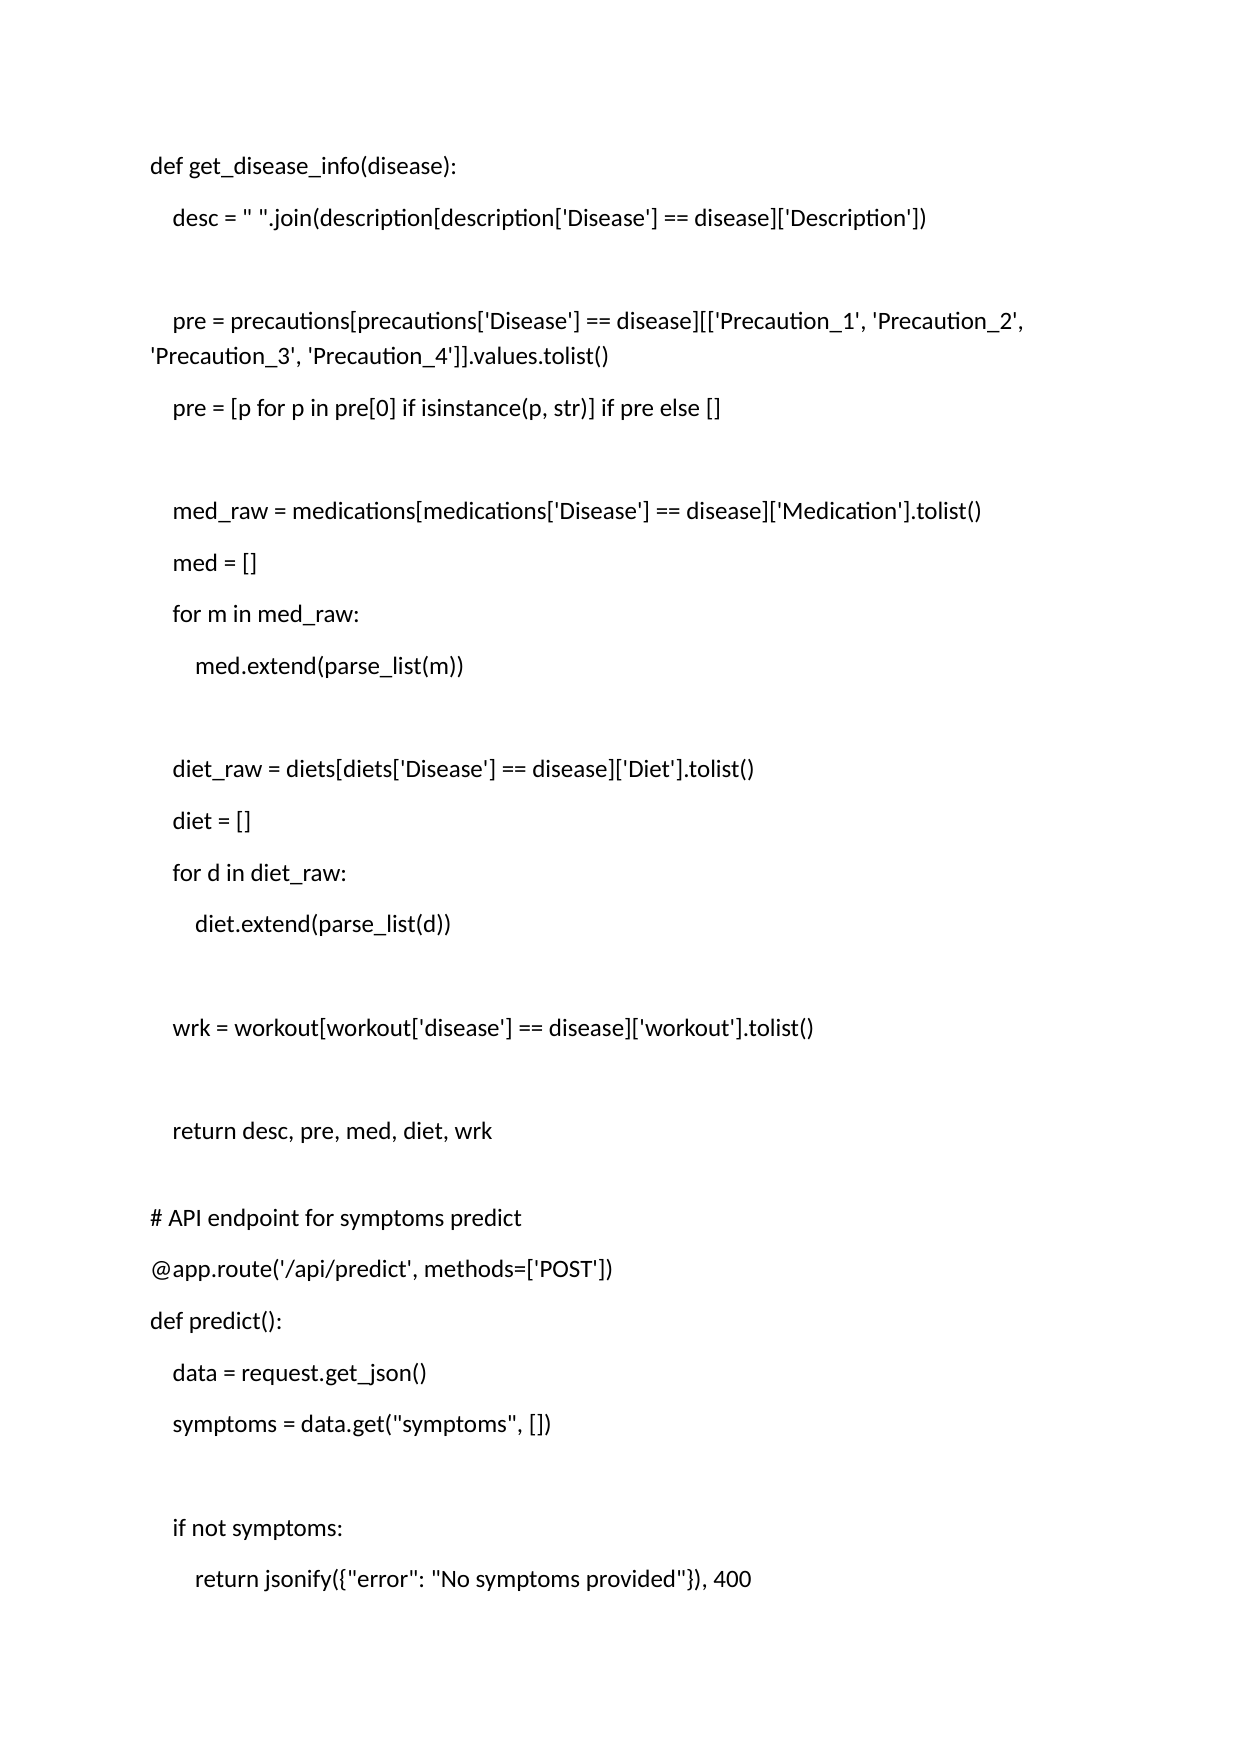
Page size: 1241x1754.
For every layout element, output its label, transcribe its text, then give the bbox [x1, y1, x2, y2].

text med.extend(parse_list(m)) [150, 650, 1090, 681]
text def get_disease_info(disease): [150, 150, 1090, 181]
text pre = [p for p in pre[0] if isinstance(p, str)] if pre else [] [150, 392, 1090, 422]
text def predict(): [150, 1305, 1090, 1336]
text med_raw = medications[medications['Disease'] == disease]['Medication'].tolist() [150, 495, 1090, 526]
text med = [] [150, 547, 1090, 577]
text diet = [] [150, 805, 1090, 836]
text desc = " ".join(description[description['Disease'] == disease]['Description']) [150, 202, 1090, 232]
text diet_raw = diets[diets['Disease'] == disease]['Diet'].tolist() [150, 753, 1090, 784]
text if not symptoms: [150, 1512, 1090, 1542]
text return jsonify({"error": "No symptoms provided"}), 400 [150, 1563, 1090, 1594]
text diet.extend(parse_list(d)) [150, 908, 1090, 939]
text pre = precautions[precautions['Disease'] == disease][['Precaution_1', 'Precaution_2', 'Precaution_3', 'Precaution_4']].values.tolist() [150, 305, 1090, 371]
text return desc, pre, med, diet, wrk [150, 1115, 1090, 1146]
text # API endpoint for symptoms predict [150, 1167, 1090, 1232]
text symptoms = data.get("symptoms", []) [150, 1408, 1090, 1439]
text @app.route('/api/predict', methods=['POST']) [150, 1253, 1090, 1284]
text for m in med_raw: [150, 598, 1090, 629]
text wrk = workout[workout['disease'] == disease]['workout'].tolist() [150, 1012, 1090, 1042]
text for d in diet_raw: [150, 857, 1090, 887]
text data = request.get_json() [150, 1357, 1090, 1387]
